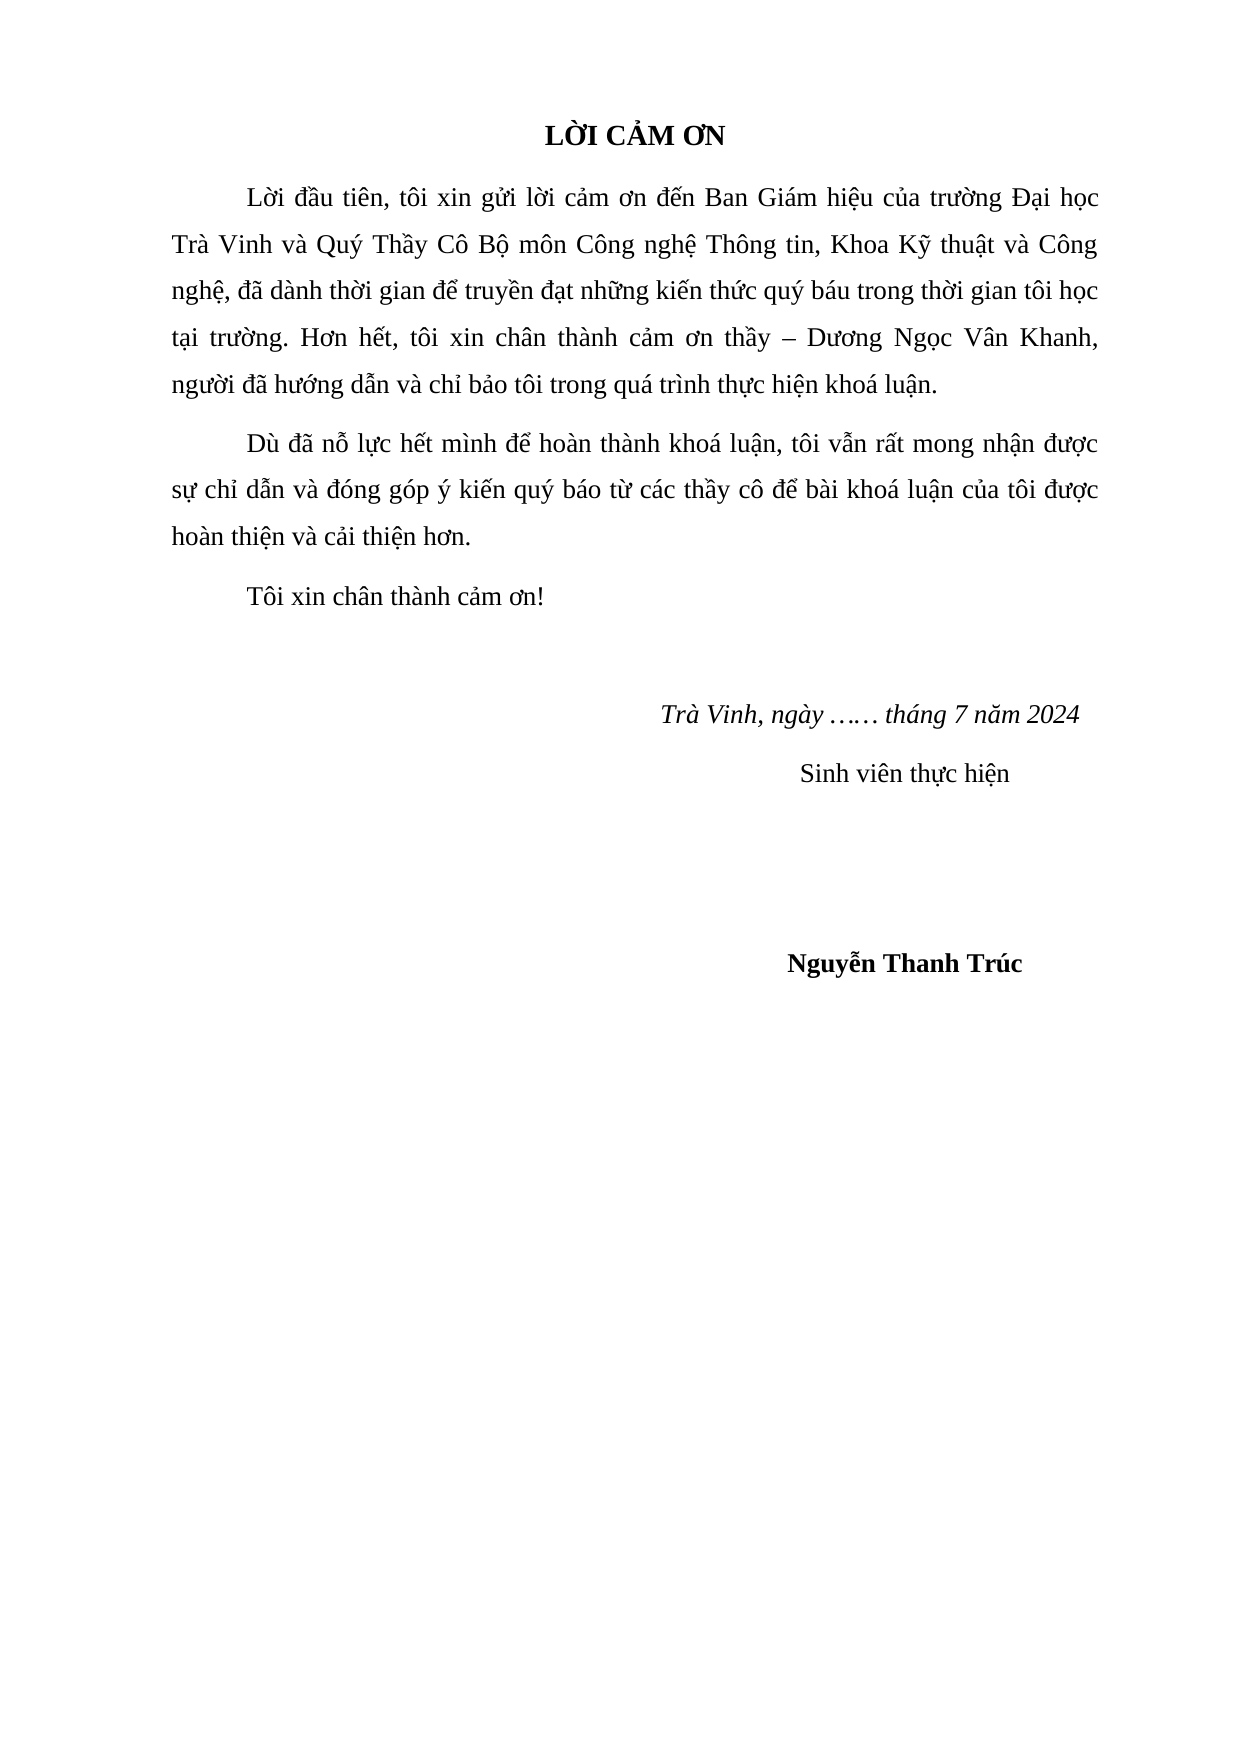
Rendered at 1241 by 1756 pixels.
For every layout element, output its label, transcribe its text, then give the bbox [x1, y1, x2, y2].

text Nguyễn Thanh Trúc [787, 947, 1201, 978]
text Lời đầu tiên, tôi xin gửi lời cảm ơn đến Ban Giám hiệu của trường Đại học Trà Vinh và Quý Thầy Cô Bộ môn Công nghệ Thông tin, Khoa Kỹ thuật và Công nghệ, đã dành thời gian để truyền đạt những kiến thức quý báu trong thời gian tôi học tại trường. Hơn hết, tôi xin chân thành cảm ơn thầy – Dương Ngọc Vân Khanh, người đã hướng dẫn và chỉ bảo tôi trong quá trình thực hiện khoá luận. [171, 181, 1099, 399]
text Sinh viên thực hiện [799, 757, 1201, 788]
text Dù đã nỗ lực hết mình để hoàn thành khoá luận, tôi vẫn rất mong nhận được sự chỉ dẫn và đóng góp ý kiến quý báo từ các thầy cô để bài khoá luận của tôi được hoàn thiện và cải thiện hơn. [171, 427, 1099, 551]
subtitle LỜI CẢM ƠN [158, 118, 1112, 151]
text Trà Vinh, ngày …… tháng 7 năm 2024 [660, 698, 1201, 729]
text Tôi xin chân thành cảm ơn! [246, 579, 1201, 611]
